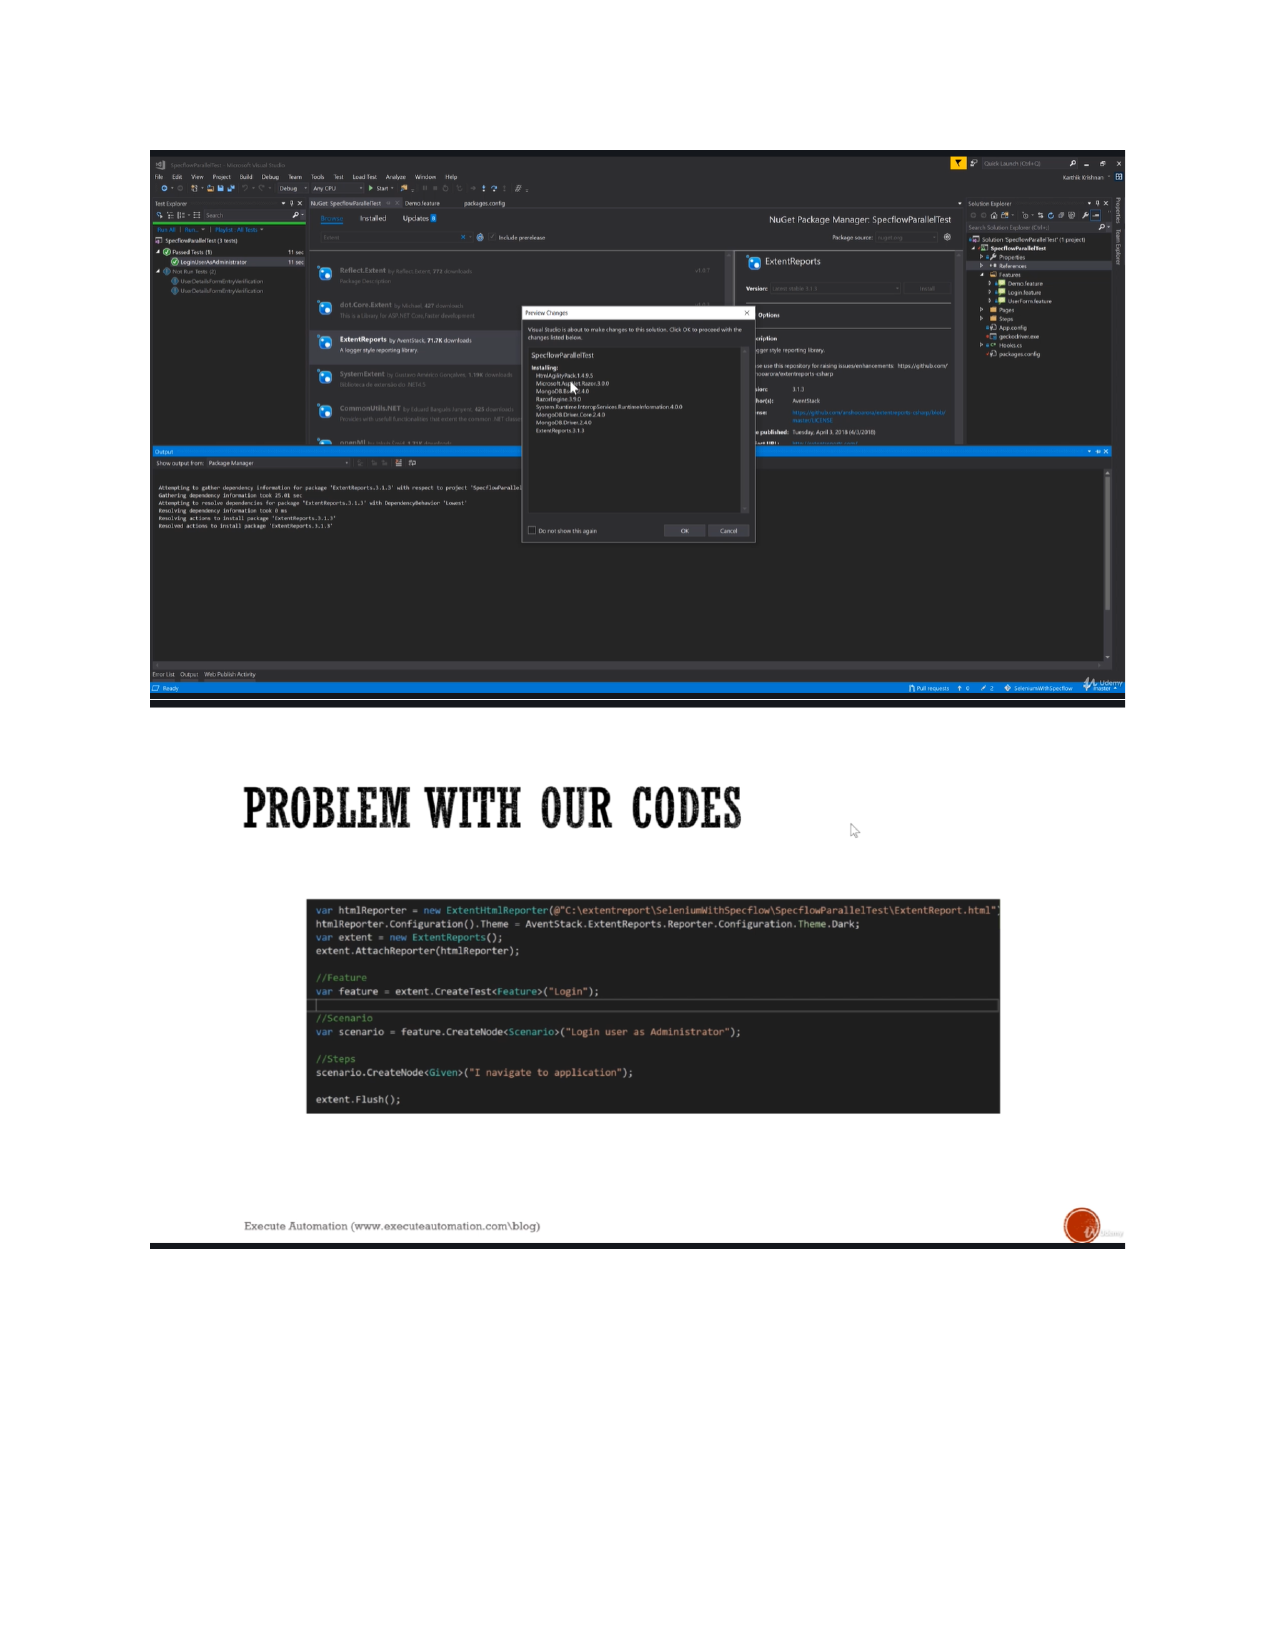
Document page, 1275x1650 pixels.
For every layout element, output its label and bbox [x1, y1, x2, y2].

picture [150, 700, 1125, 1249]
picture [150, 150, 1125, 699]
